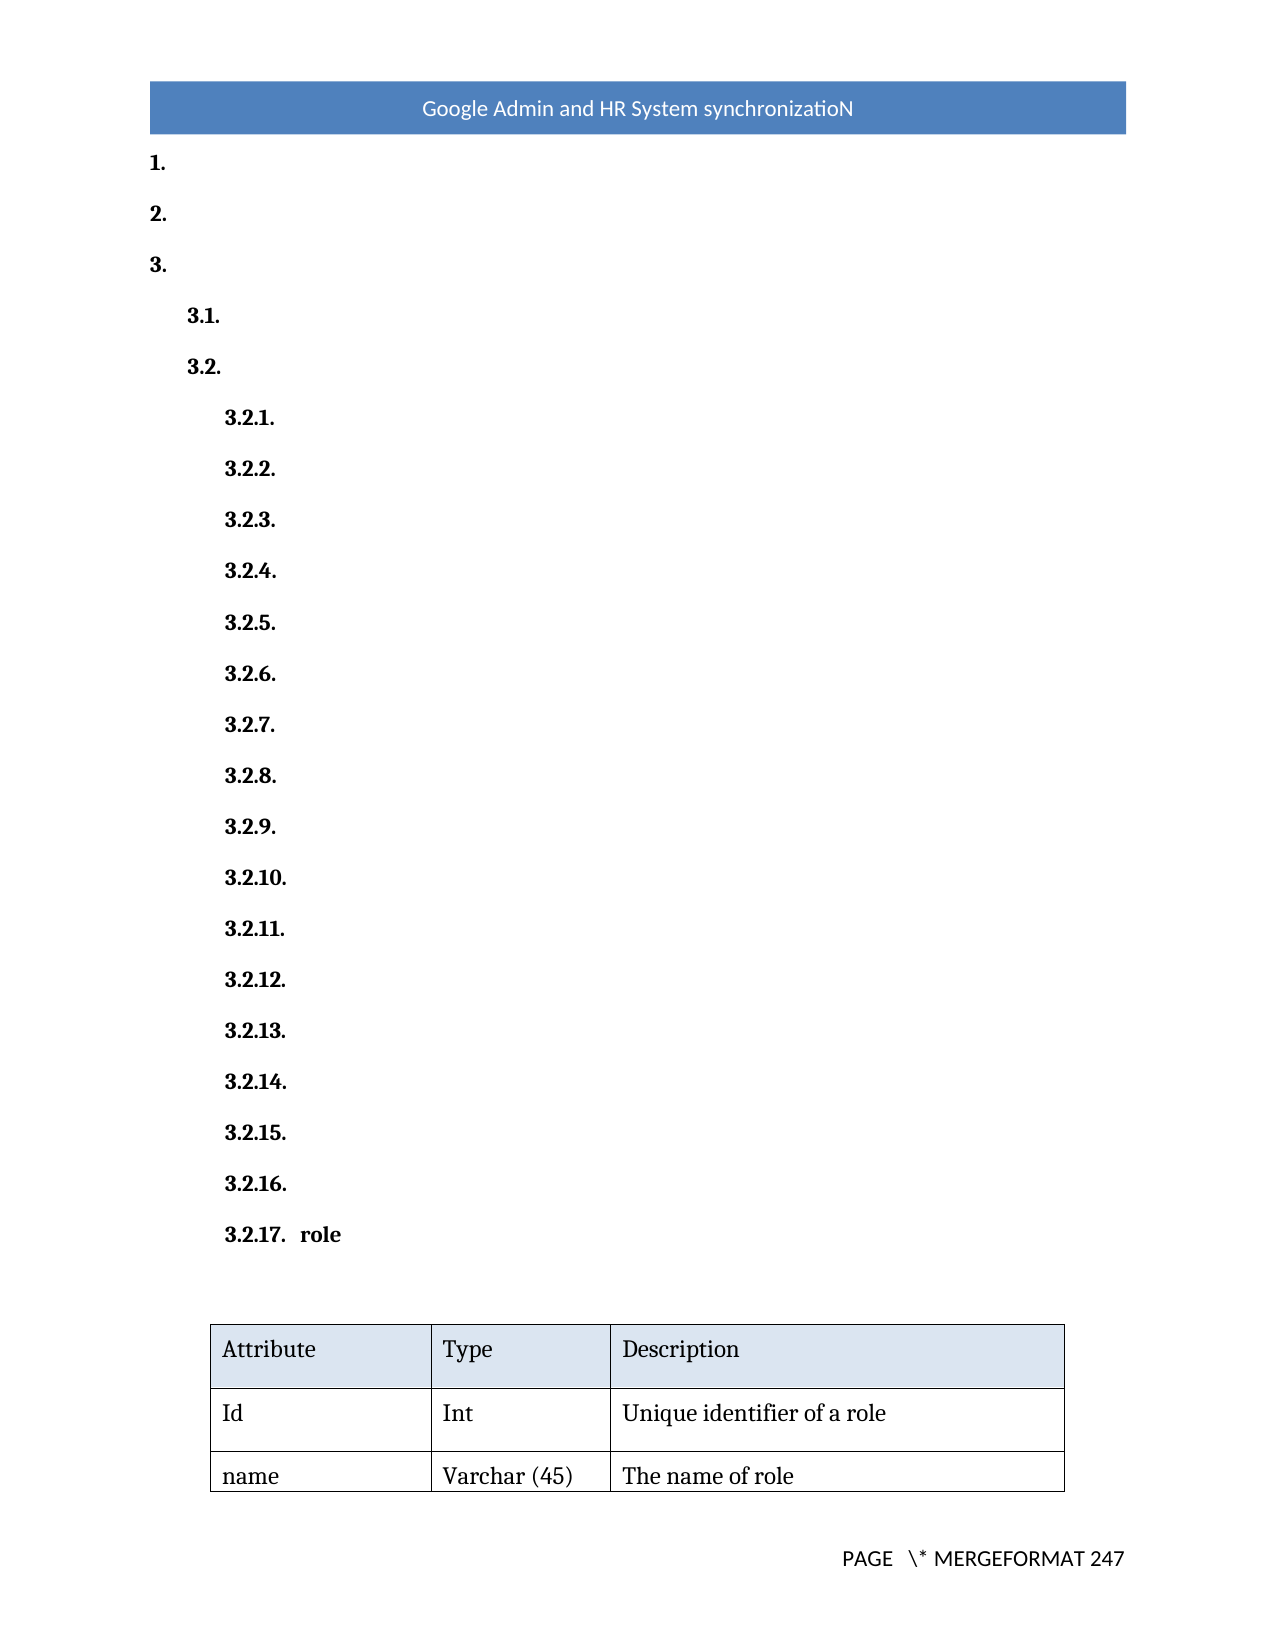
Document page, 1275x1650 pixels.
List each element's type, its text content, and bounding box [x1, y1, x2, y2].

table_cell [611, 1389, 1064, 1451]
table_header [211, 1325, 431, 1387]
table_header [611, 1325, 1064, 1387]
subtitle role [225, 1222, 1125, 1248]
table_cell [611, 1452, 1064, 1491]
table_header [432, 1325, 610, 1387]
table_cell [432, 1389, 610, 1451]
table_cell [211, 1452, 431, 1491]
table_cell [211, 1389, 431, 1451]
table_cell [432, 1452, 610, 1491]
